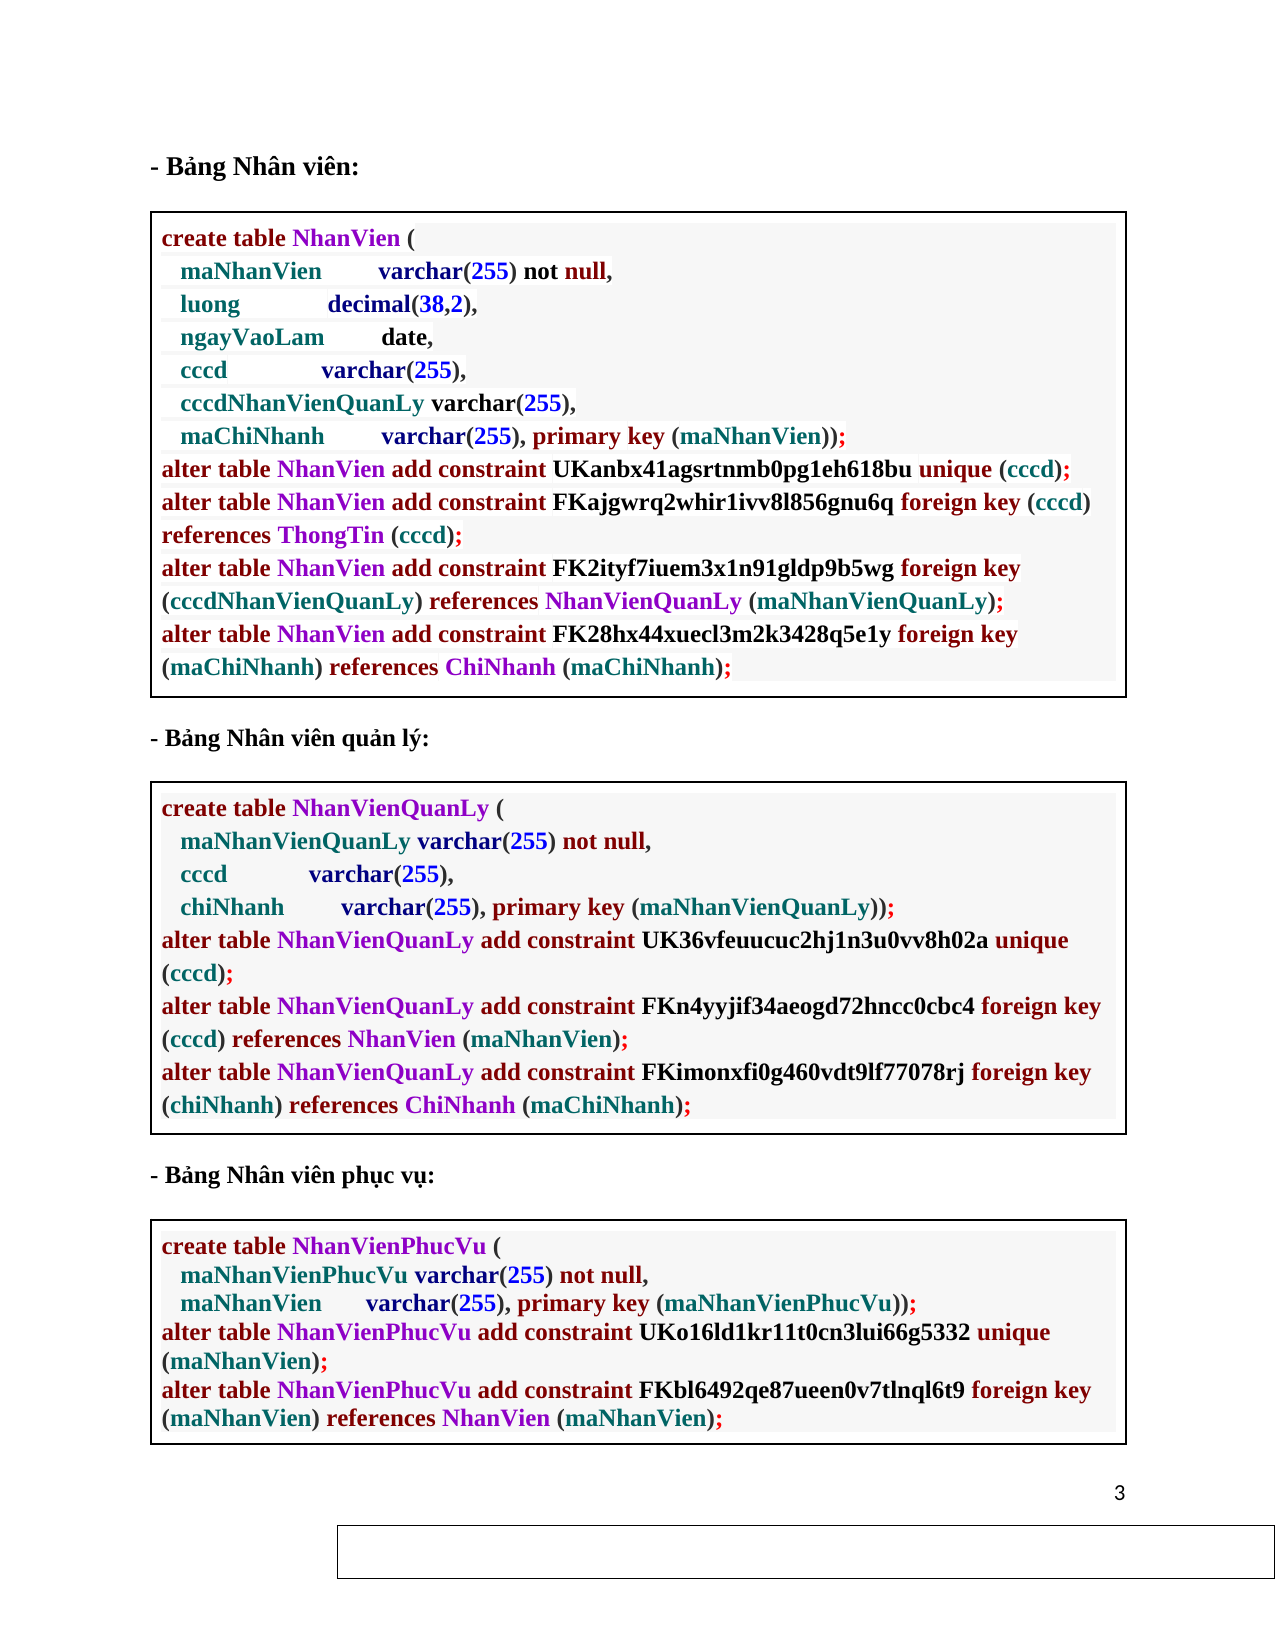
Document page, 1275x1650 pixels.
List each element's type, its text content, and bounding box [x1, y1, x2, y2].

subtitle - Bảng Nhân viên quản lý: [150, 723, 1125, 751]
table_header create table NhanVienQuanLy ( maNhanVienQuanLy varchar(255) not null, cccd varchar(255), chiNhanh varchar(255), primary key (maNhanVienQuanLy)); alter table NhanVienQuanLy add constraint UK36vfeuucuc2hj1n3u0vv8h02a unique (cccd); alter table NhanVienQuanLy add constraint FKn4yyjif34aeogd72hncc0cbc4 foreign key (cccd) references NhanVien (maNhanVien); alter table NhanVienQuanLy add constraint FKimonxfi0g460vdt9lf77078rj foreign key (chiNhanh) references ChiNhanh (maChiNhanh); [152, 783, 1125, 1133]
table_header create table NhanVien ( maNhanVien varchar(255) not null, luong decimal(38,2), ngayVaoLam date, cccd varchar(255), cccdNhanVienQuanLy varchar(255), maChiNhanh varchar(255), primary key (maNhanVien)); alter table NhanVien add constraint UKanbx41agsrtnmb0pg1eh618bu unique (cccd); alter table NhanVien add constraint FKajgwrq2whir1ivv8l856gnu6q foreign key (cccd) references ThongTin (cccd); alter table NhanVien add constraint FK2ityf7iuem3x1n91gldp9b5wg foreign key (cccdNhanVienQuanLy) references NhanVienQuanLy (maNhanVienQuanLy); alter table NhanVien add constraint FK28hx44xuecl3m2k3428q5e1y foreign key (maChiNhanh) references ChiNhanh (maChiNhanh); [152, 213, 1125, 696]
subtitle - Bảng Nhân viên phục vụ: [150, 1160, 1125, 1189]
table_header create table NhanVienPhucVu ( maNhanVienPhucVu varchar(255) not null, maNhanVien varchar(255), primary key (maNhanVienPhucVu)); alter table NhanVienPhucVu add constraint UKo16ld1kr11t0cn3lui66g5332 unique (maNhanVien); alter table NhanVienPhucVu add constraint FKbl6492qe87ueen0v7tlnql6t9 foreign key (maNhanVien) references NhanVien (maNhanVien); [152, 1221, 1125, 1443]
subtitle - Bảng Nhân viên: [150, 150, 1125, 181]
